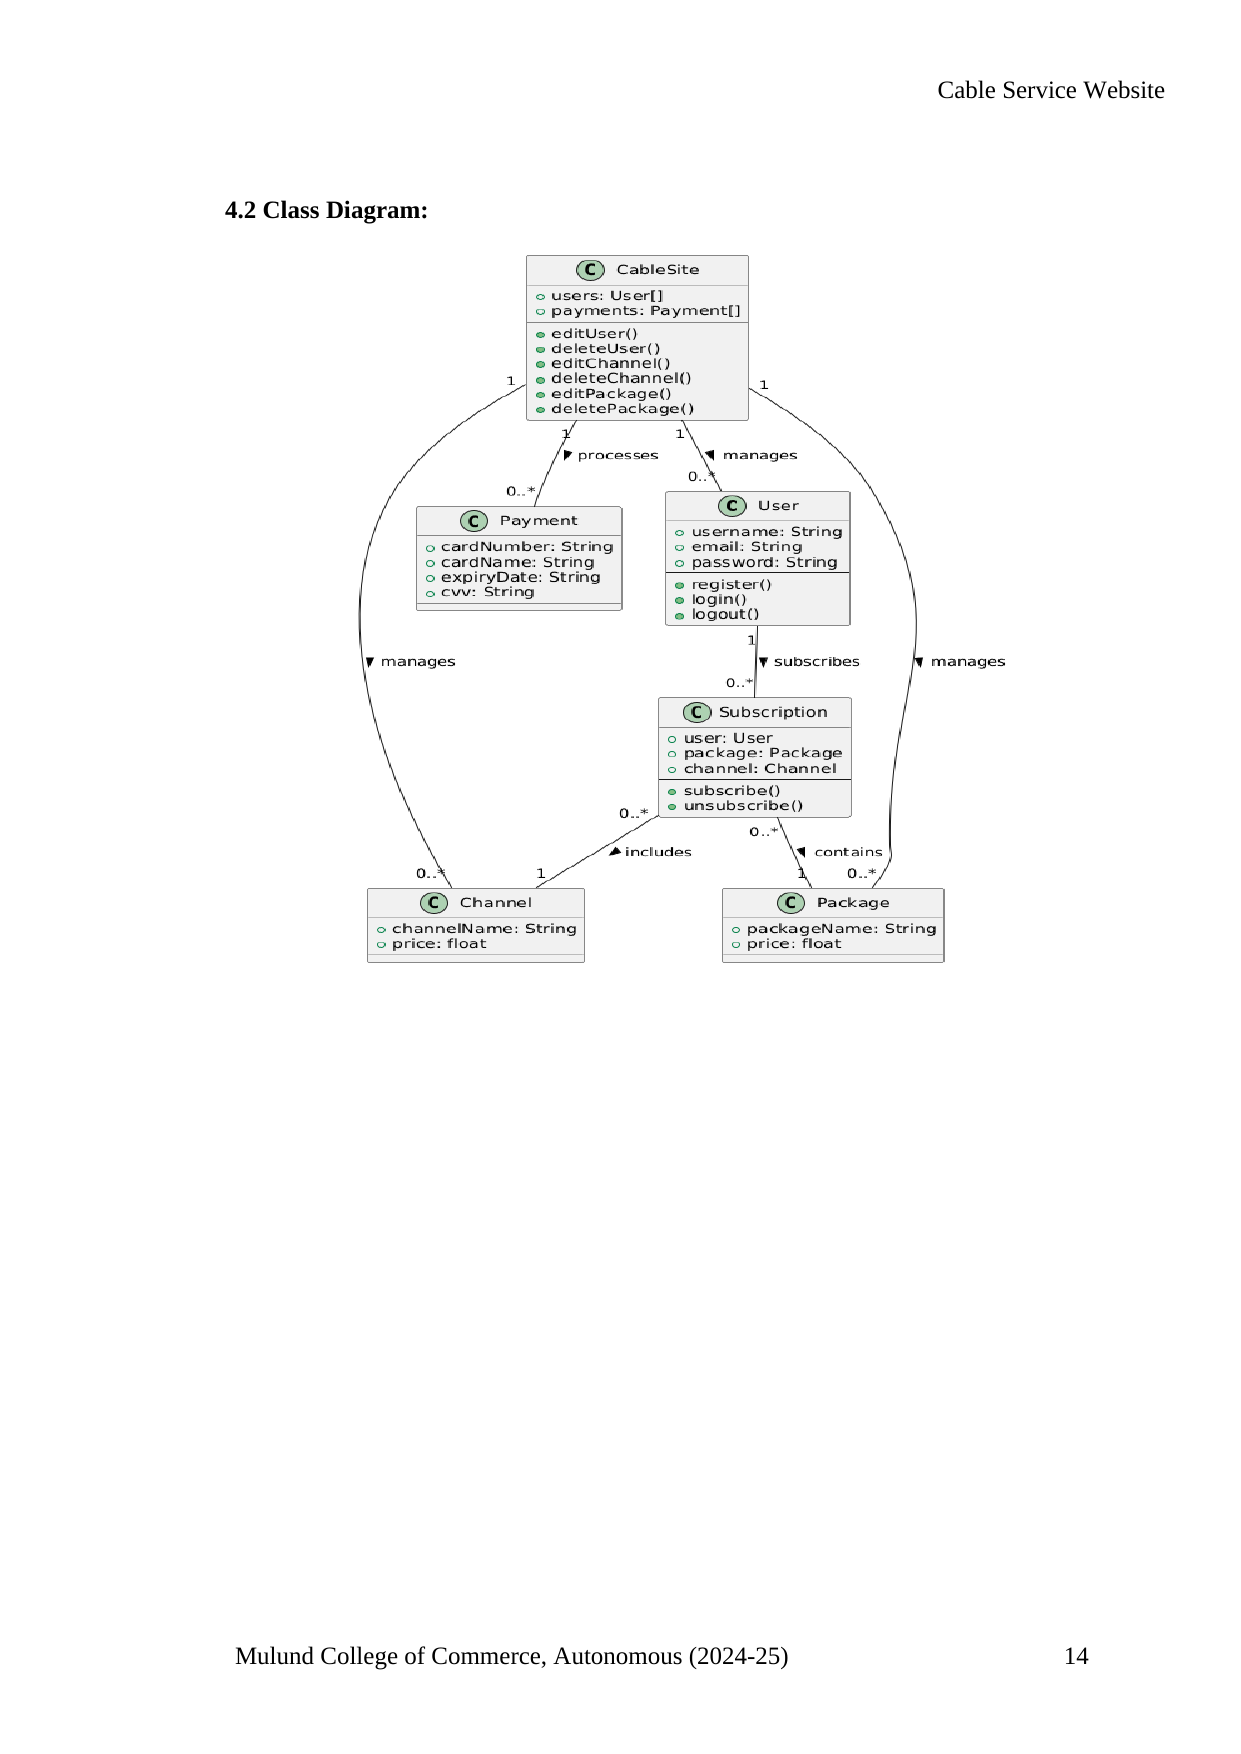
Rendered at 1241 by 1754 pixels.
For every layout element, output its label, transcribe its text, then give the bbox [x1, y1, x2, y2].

picture [302, 248, 1014, 967]
subtitle 4.2 Class Diagram: [225, 195, 1090, 224]
